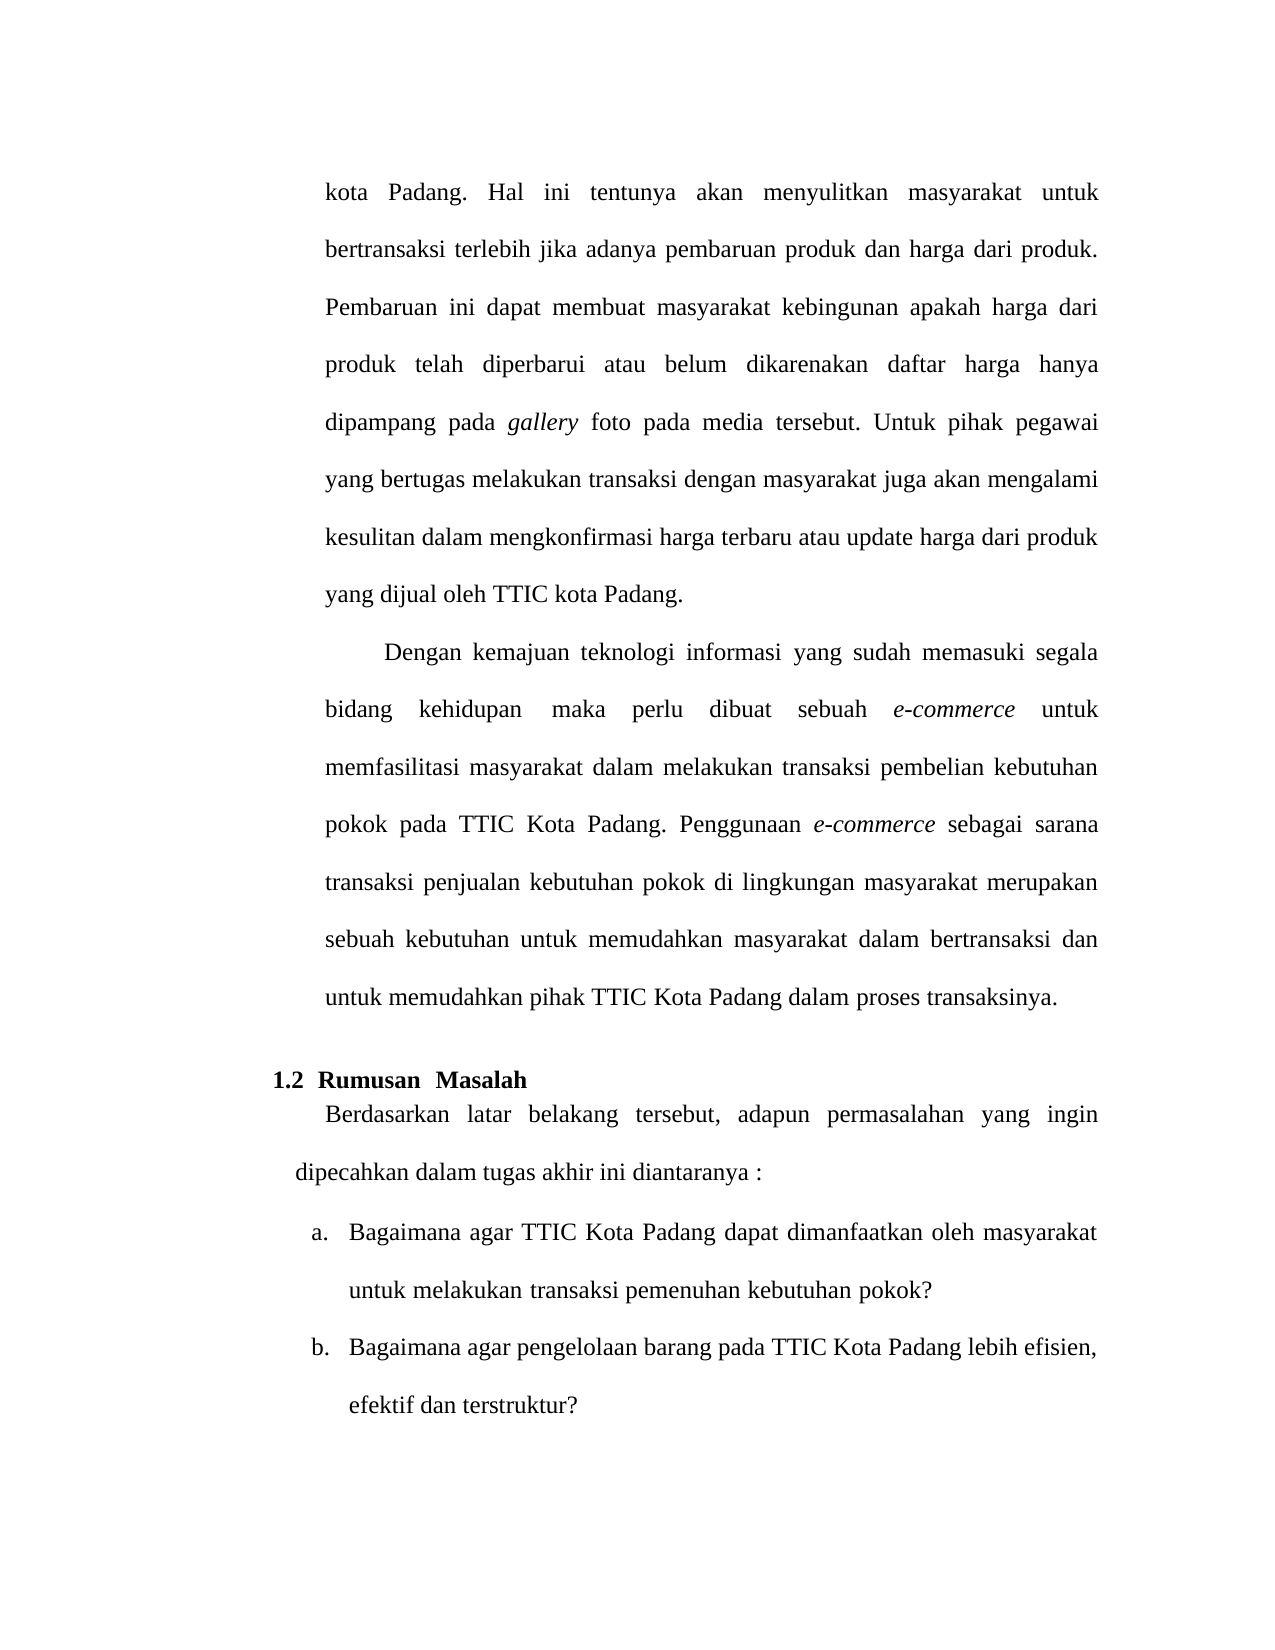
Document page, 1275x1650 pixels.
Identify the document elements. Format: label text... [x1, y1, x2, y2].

list Bagaimana agar TTIC Kota Padang dapat dimanfaatkan oleh masyarakat untuk melakukan transaksi pemenuhan kebutuhan pokok? [311, 1217, 1098, 1303]
text kota Padang. Hal ini tentunya akan menyulitkan masyarakat untuk bertransaksi terlebih jika adanya pembaruan produk dan harga dari produk. Pembaruan ini dapat membuat masyarakat kebingunan apakah harga dari produk telah diperbarui atau belum dikarenakan daftar harga hanya dipampang pada gallery foto pada media tersebut. Untuk pihak pegawai yang bertugas melakukan transaksi dengan masyarakat juga akan mengalami kesulitan dalam mengkonfirmasi harga terbaru atau update harga dari produk yang dijual oleh TTIC kota Padang. [325, 177, 1099, 608]
text Berdasarkan latar belakang tersebut, adapun permasalahan yang ingin dipecahkan dalam tugas akhir ini diantaranya : [295, 1099, 1098, 1185]
subtitle Rumusan Masalah [272, 1065, 1167, 1093]
text Dengan kemajuan teknologi informasi yang sudah memasuki segala bidang kehidupan maka perlu dibuat sebuah e-commerce untuk memfasilitasi masyarakat dalam melakukan transaksi pembelian kebutuhan pokok pada TTIC Kota Padang. Penggunaan e-commerce sebagai sarana transaksi penjualan kebutuhan pokok di lingkungan masyarakat merupakan sebuah kebutuhan untuk memudahkan masyarakat dalam bertransaksi dan untuk memudahkan pihak TTIC Kota Padang dalam proses transaksinya. [325, 637, 1098, 1011]
list Bagaimana agar pengelolaan barang pada TTIC Kota Padang lebih efisien, efektif dan terstruktur? [311, 1332, 1097, 1418]
